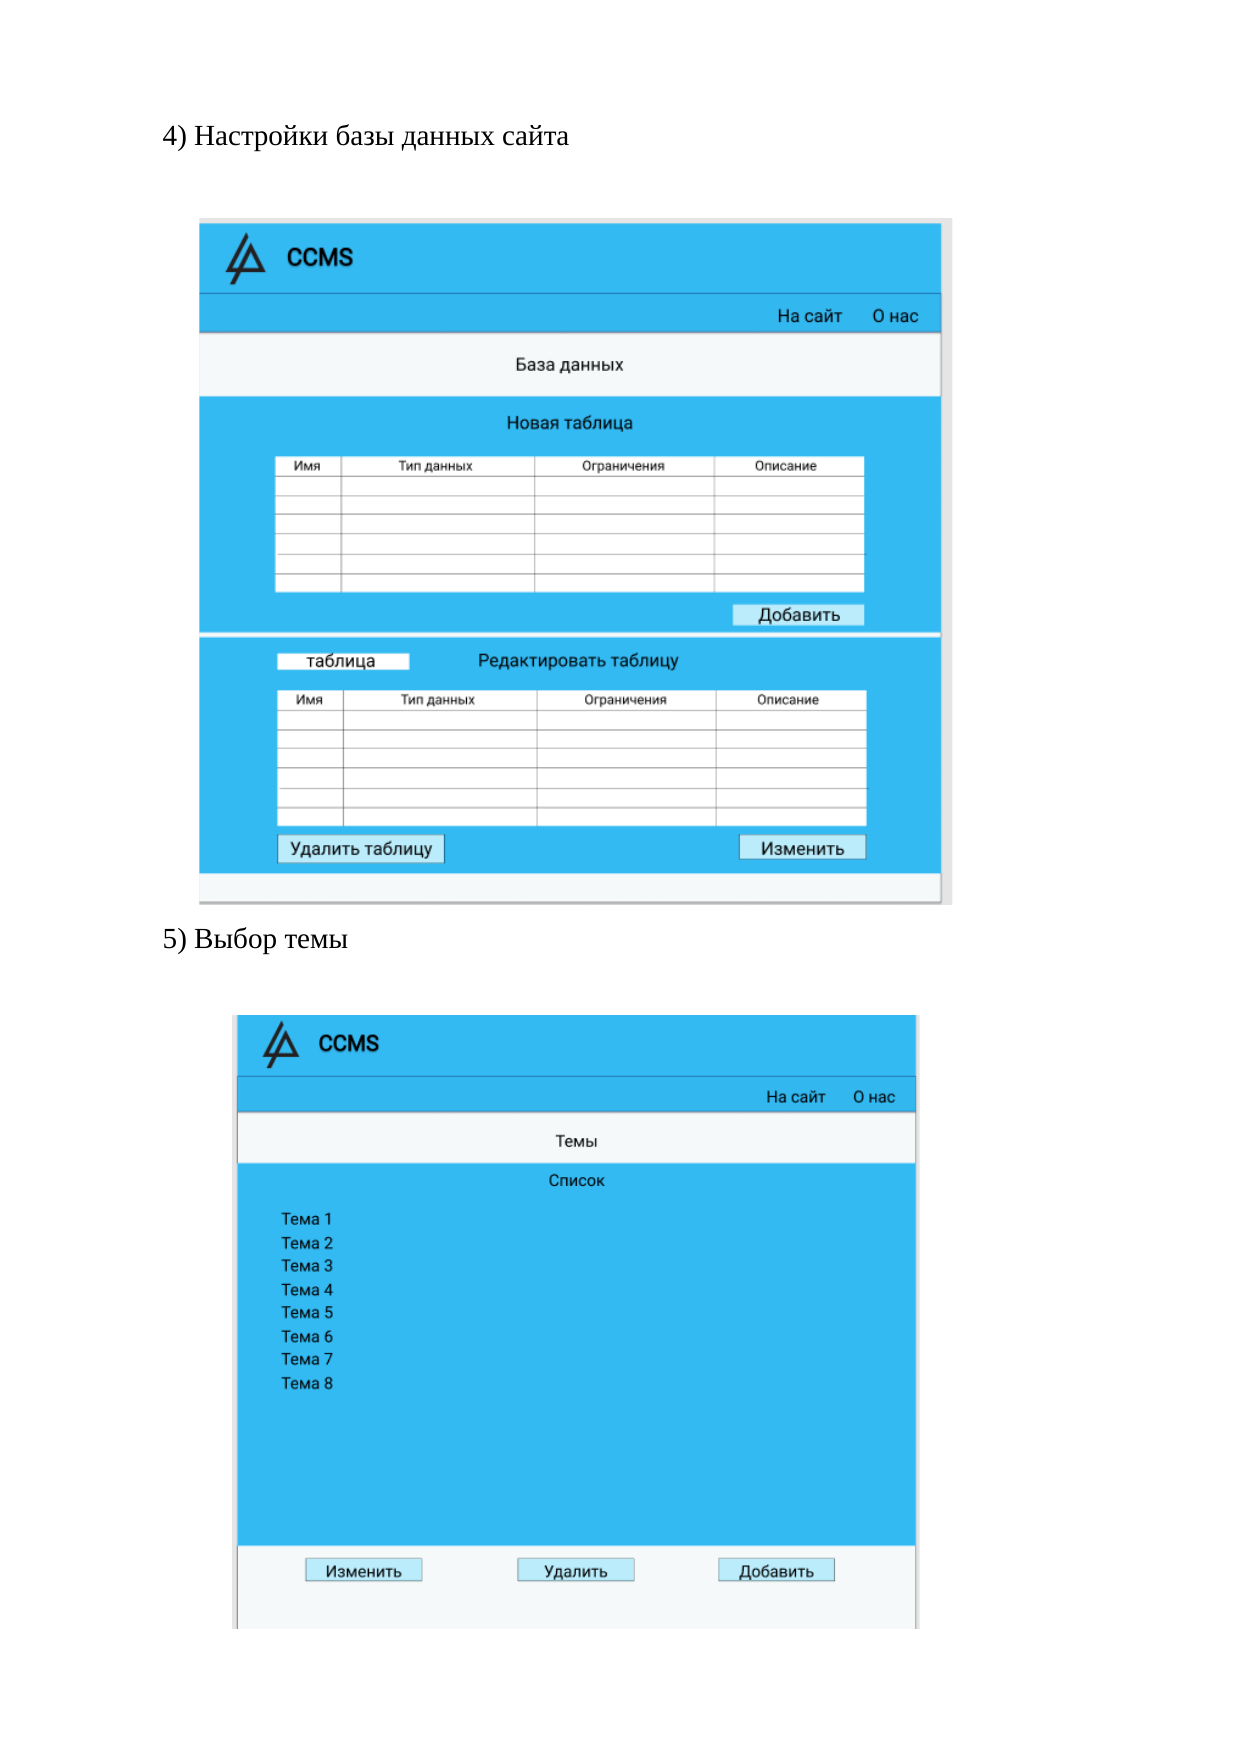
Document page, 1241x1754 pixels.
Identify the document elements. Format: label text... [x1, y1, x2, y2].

picture [232, 1015, 920, 1629]
picture [199, 218, 953, 905]
list Выбор темы [88, 921, 1063, 955]
list Настройки базы данных сайта [88, 118, 1063, 152]
